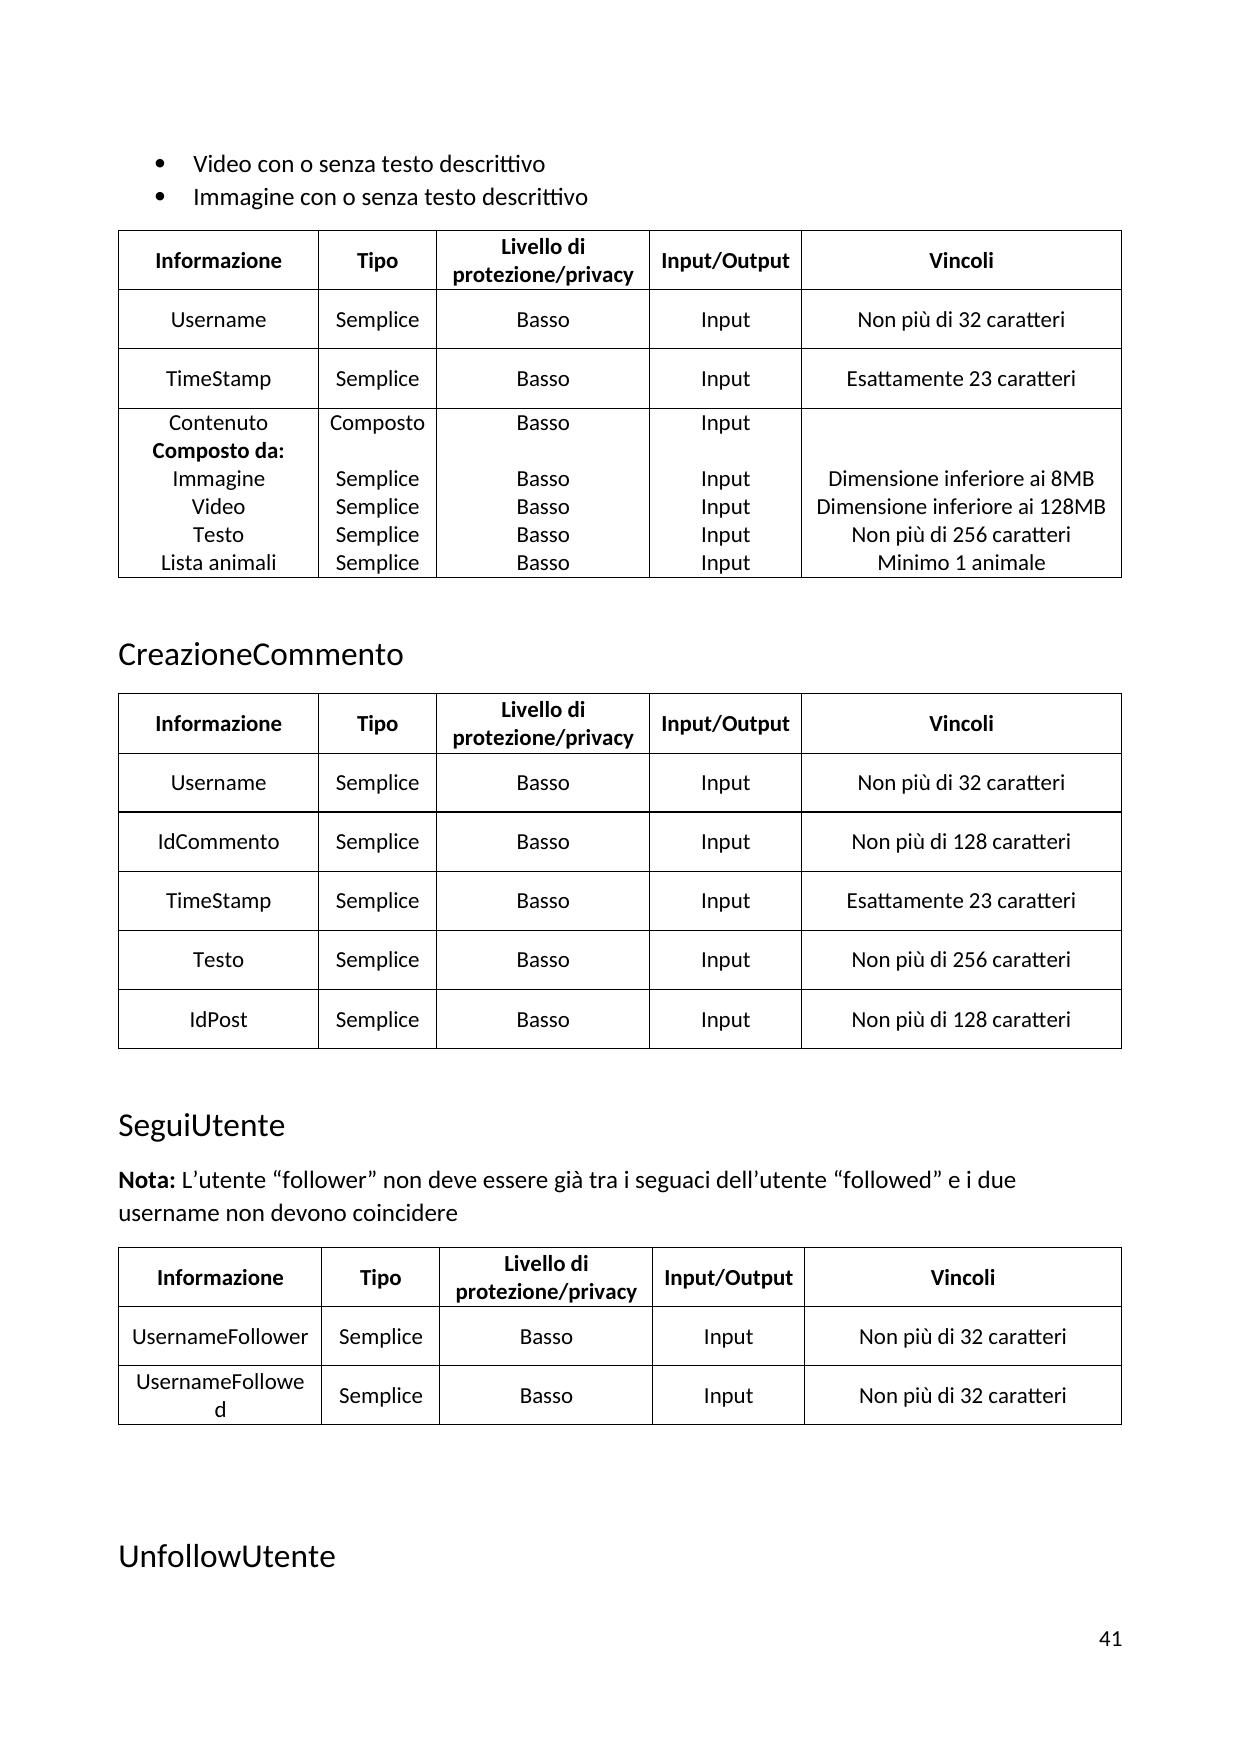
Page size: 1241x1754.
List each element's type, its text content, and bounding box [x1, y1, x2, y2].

table_cell Semplice [319, 931, 436, 989]
table_cell Basso [437, 990, 649, 1048]
table_cell IdPost [119, 990, 318, 1048]
table_cell Basso [437, 290, 649, 348]
table_cell Basso [437, 754, 649, 811]
table_cell Input [650, 754, 801, 811]
table_header Informazione [119, 1248, 321, 1306]
table_cell Semplice [322, 1307, 439, 1365]
table_cell Esattamente 23 caratteri [802, 872, 1121, 929]
table_cell Basso [440, 1366, 652, 1424]
table_cell UsernameFollowed [119, 1366, 321, 1424]
table_cell Esattamente 23 caratteri [802, 349, 1121, 407]
table_header Informazione [119, 231, 318, 289]
table_cell Semplice [319, 872, 436, 929]
table_cell Semplice [319, 290, 436, 348]
text UnfollowUtente [118, 1535, 1122, 1576]
table_cell TimeStamp [119, 872, 318, 929]
table_cell Non più di 32 caratteri [805, 1366, 1121, 1424]
table_cell Non più di 256 caratteri [802, 931, 1121, 989]
table_cell Basso [437, 872, 649, 929]
table_cell Input [650, 349, 801, 407]
table_header Input/Output [653, 1248, 804, 1306]
table_header Tipo [319, 694, 436, 752]
table_cell TimeStamp [119, 349, 318, 407]
table_cell Basso [437, 813, 649, 871]
table_header Vincoli [805, 1248, 1121, 1306]
table_cell Non più di 32 caratteri [802, 290, 1121, 348]
table_cell Non più di 128 caratteri [802, 990, 1121, 1048]
table_cell Semplice [319, 349, 436, 407]
table_cell Basso [440, 1307, 652, 1365]
table_header Vincoli [802, 231, 1121, 289]
table_cell Input [650, 872, 801, 929]
table_cell Basso [437, 349, 649, 407]
table_header Tipo [319, 231, 436, 289]
table_cell Input [650, 813, 801, 871]
table_cell Input [653, 1366, 804, 1424]
table_cell Semplice [319, 990, 436, 1048]
table_cell IdCommento [119, 813, 318, 871]
table_cell UsernameFollower [119, 1307, 321, 1365]
text SeguiUtente [118, 1104, 1122, 1144]
table_cell Input [653, 1307, 804, 1365]
table_cell Username [119, 754, 318, 811]
table_cell Semplice [319, 754, 436, 811]
table_header Livello di protezione/privacy [437, 231, 649, 289]
table_cell Contenuto Composto da: Immagine Video Testo Lista animali [119, 409, 318, 577]
table_cell Semplice [322, 1366, 439, 1424]
table_header Vincoli [802, 694, 1121, 752]
table_header Livello di protezione/privacy [437, 694, 649, 752]
list Immagine con o senza testo descrittivo [156, 181, 1122, 211]
table_header Input/Output [650, 694, 801, 752]
table_header Tipo [322, 1248, 439, 1306]
table_header Informazione [119, 694, 318, 752]
table_cell Input [650, 931, 801, 989]
list Video con o senza testo descrittivo [156, 148, 1122, 178]
table_cell Non più di 128 caratteri [802, 813, 1121, 871]
table_cell Input [650, 290, 801, 348]
table_cell Testo [119, 931, 318, 989]
table_cell Composto Semplice Semplice Semplice Semplice [319, 409, 436, 577]
table_cell Semplice [319, 813, 436, 871]
table_cell Non più di 32 caratteri [802, 754, 1121, 811]
text Nota: L’utente “follower” non deve essere già tra i seguaci dell’utente “followed” e i due username non devono coincidere [118, 1164, 1122, 1228]
text CreazioneCommento [118, 633, 1122, 673]
table_cell Dimensione inferiore ai 8MB Dimensione inferiore ai 128MB Non più di 256 caratteri Minimo 1 animale [802, 409, 1121, 577]
table_cell Input [650, 990, 801, 1048]
table_header Livello di protezione/privacy [440, 1248, 652, 1306]
table_cell Non più di 32 caratteri [805, 1307, 1121, 1365]
table_cell Basso Basso Basso Basso Basso [437, 409, 649, 577]
table_cell Basso [437, 931, 649, 989]
table_header Input/Output [650, 231, 801, 289]
table_cell Input Input Input Input Input [650, 409, 801, 577]
table_cell Username [119, 290, 318, 348]
